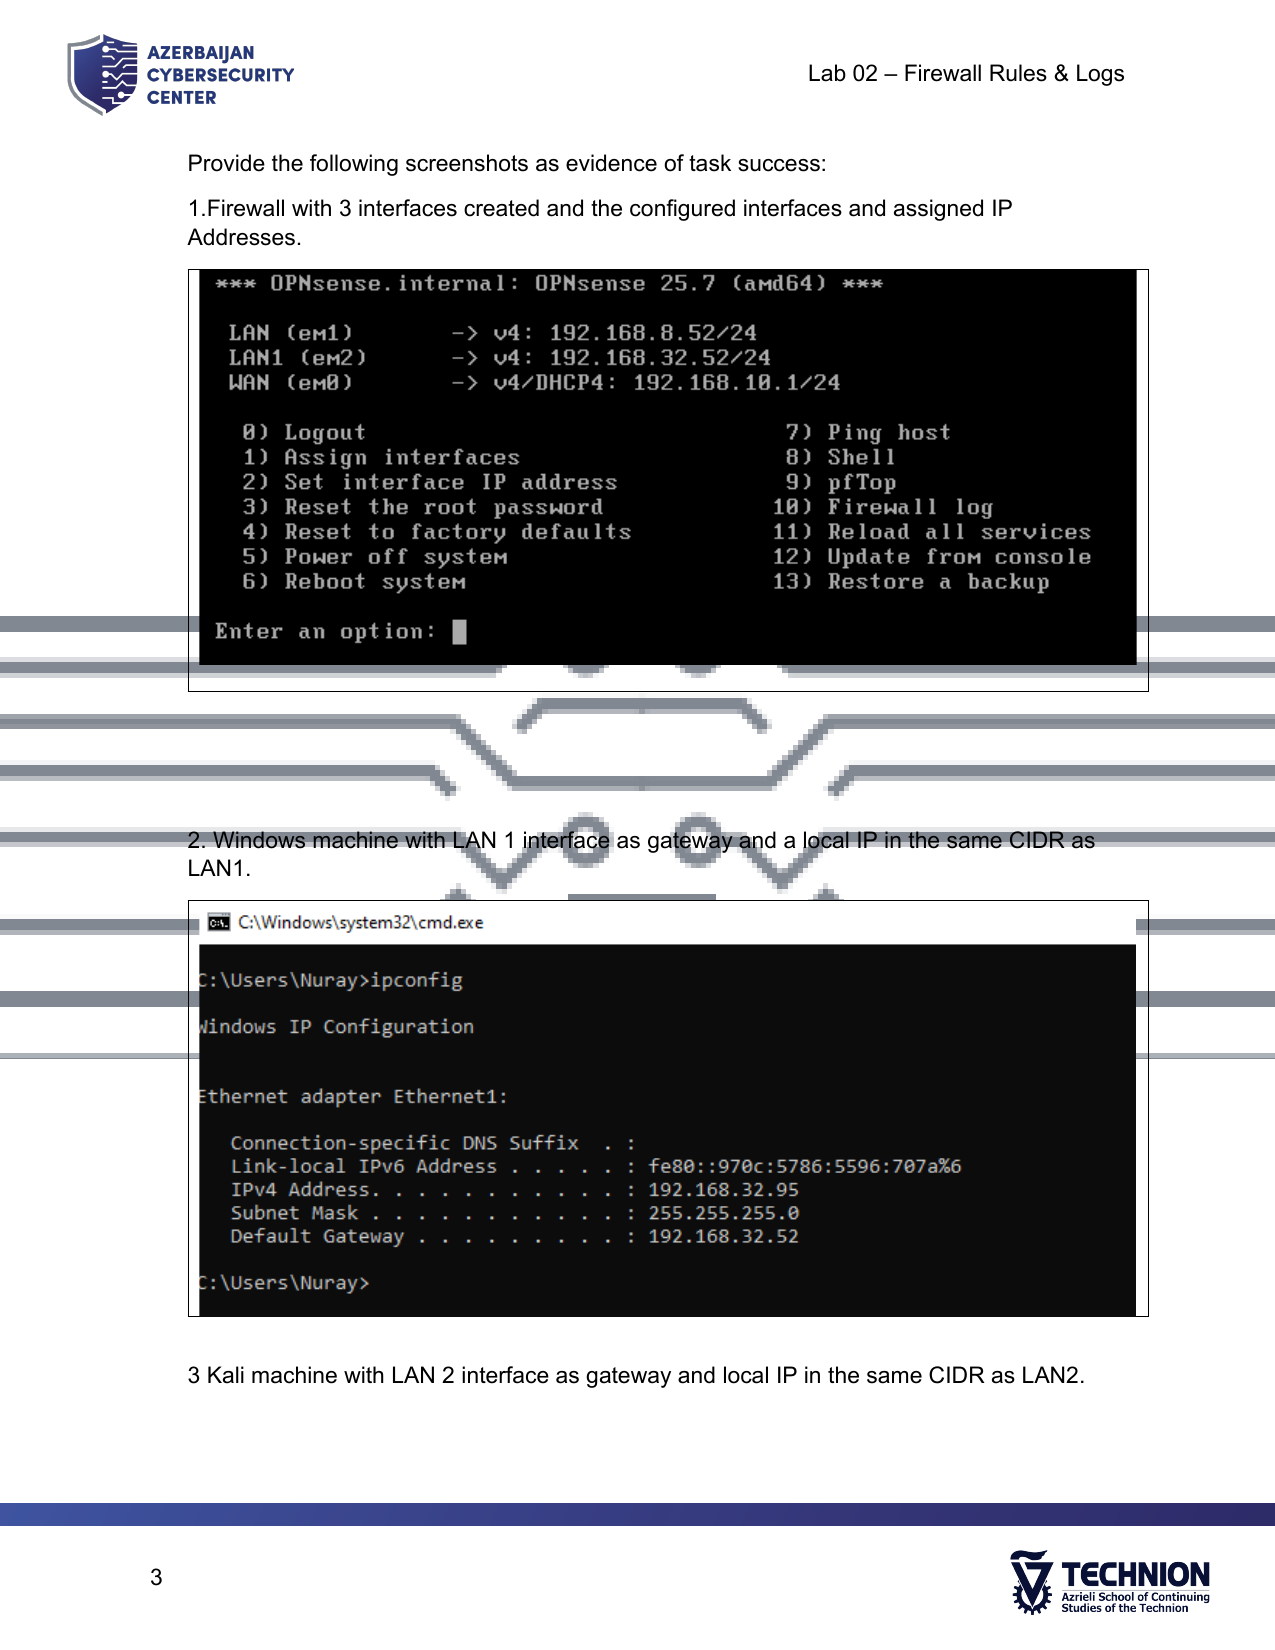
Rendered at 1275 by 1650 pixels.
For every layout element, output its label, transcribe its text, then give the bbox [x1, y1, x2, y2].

picture [199, 901, 1136, 1317]
text 2. Windows machine with LAN 1 interface as gateway and a local IP in the same CIDR as LAN1. [187, 827, 1125, 882]
picture [199, 269, 1137, 665]
text 1.Firewall with 3 interfaces created and the configured interfaces and assigned IP Addresses. [187, 195, 1125, 250]
table_header [189, 901, 199, 1316]
picture [67, 34, 295, 116]
text Provide the following screenshots as evidence of task success: [187, 150, 1125, 176]
table_header [1136, 901, 1148, 1316]
table_header [189, 270, 1148, 691]
text 3 Kali machine with LAN 2 interface as gateway and local IP in the same CIDR as LAN2. [187, 1362, 1125, 1389]
